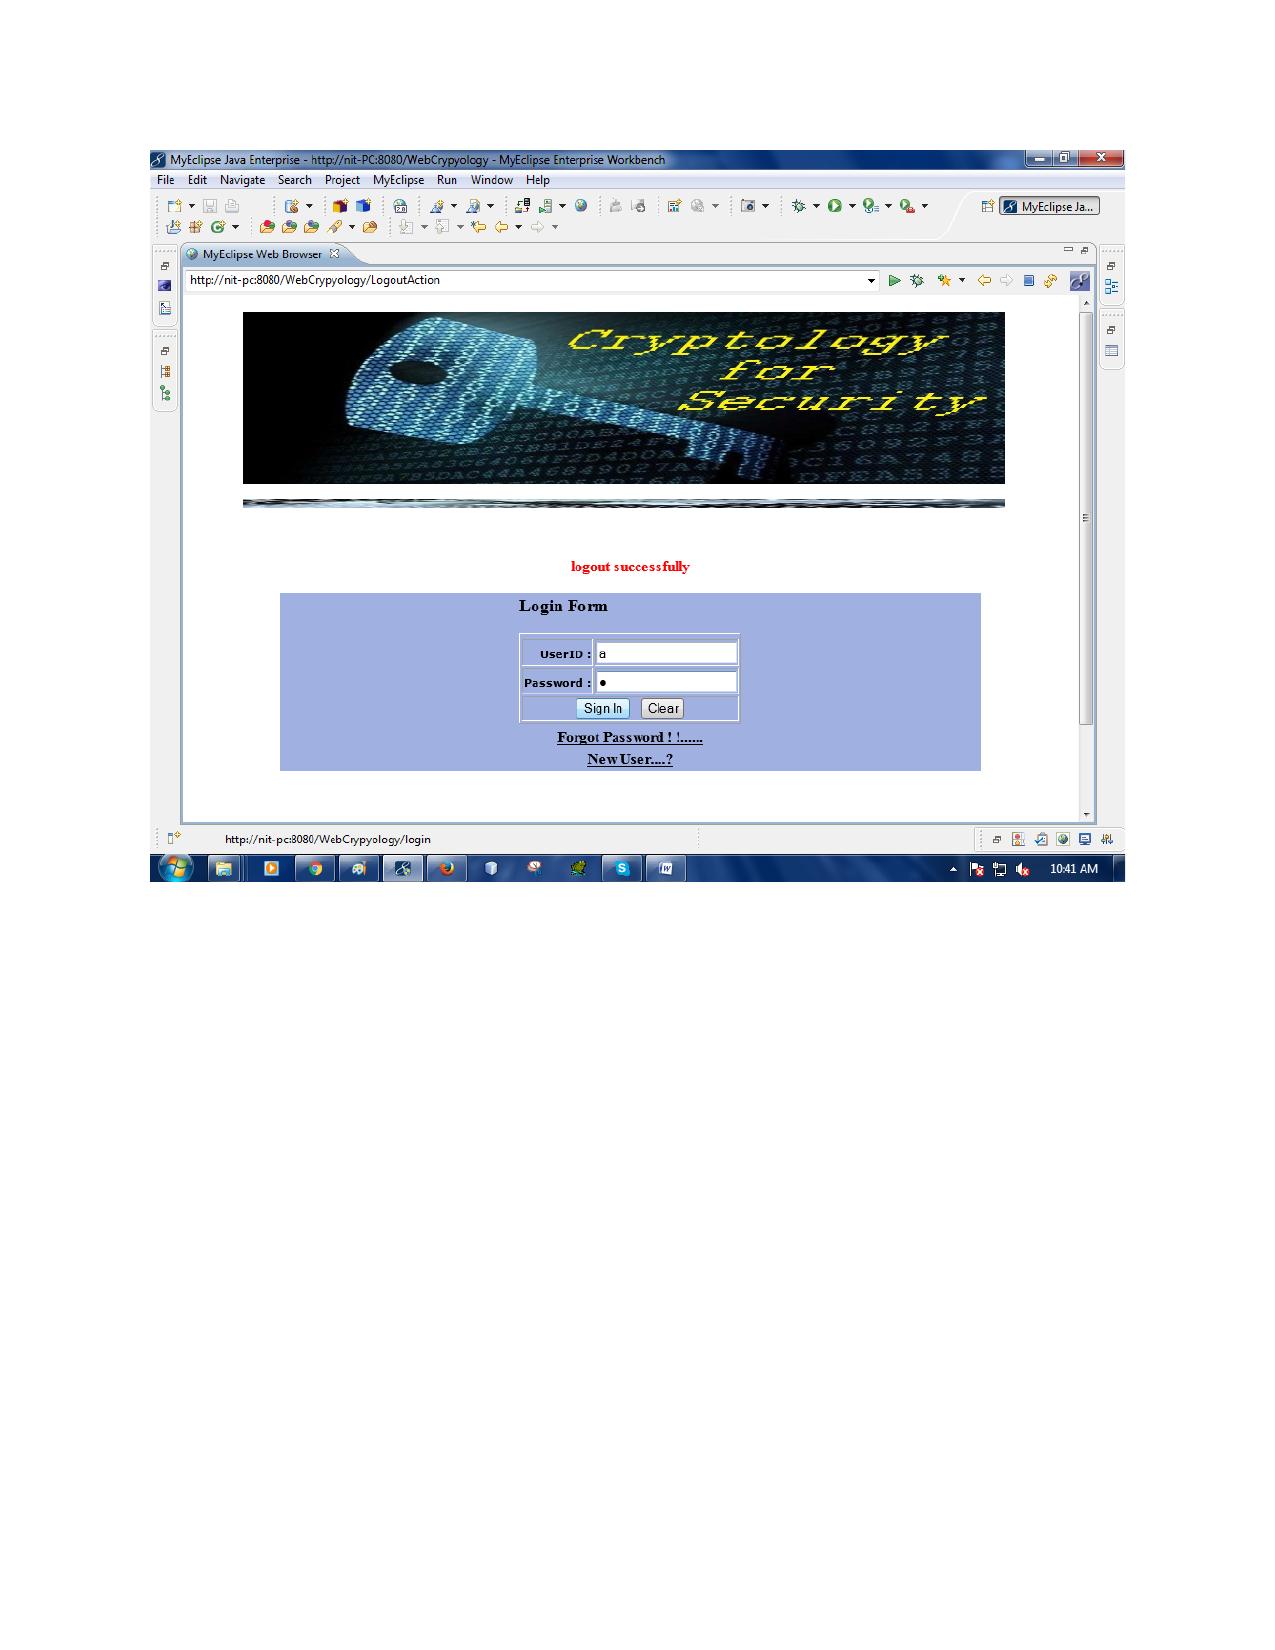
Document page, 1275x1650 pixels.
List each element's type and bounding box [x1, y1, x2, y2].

picture [150, 150, 1125, 882]
